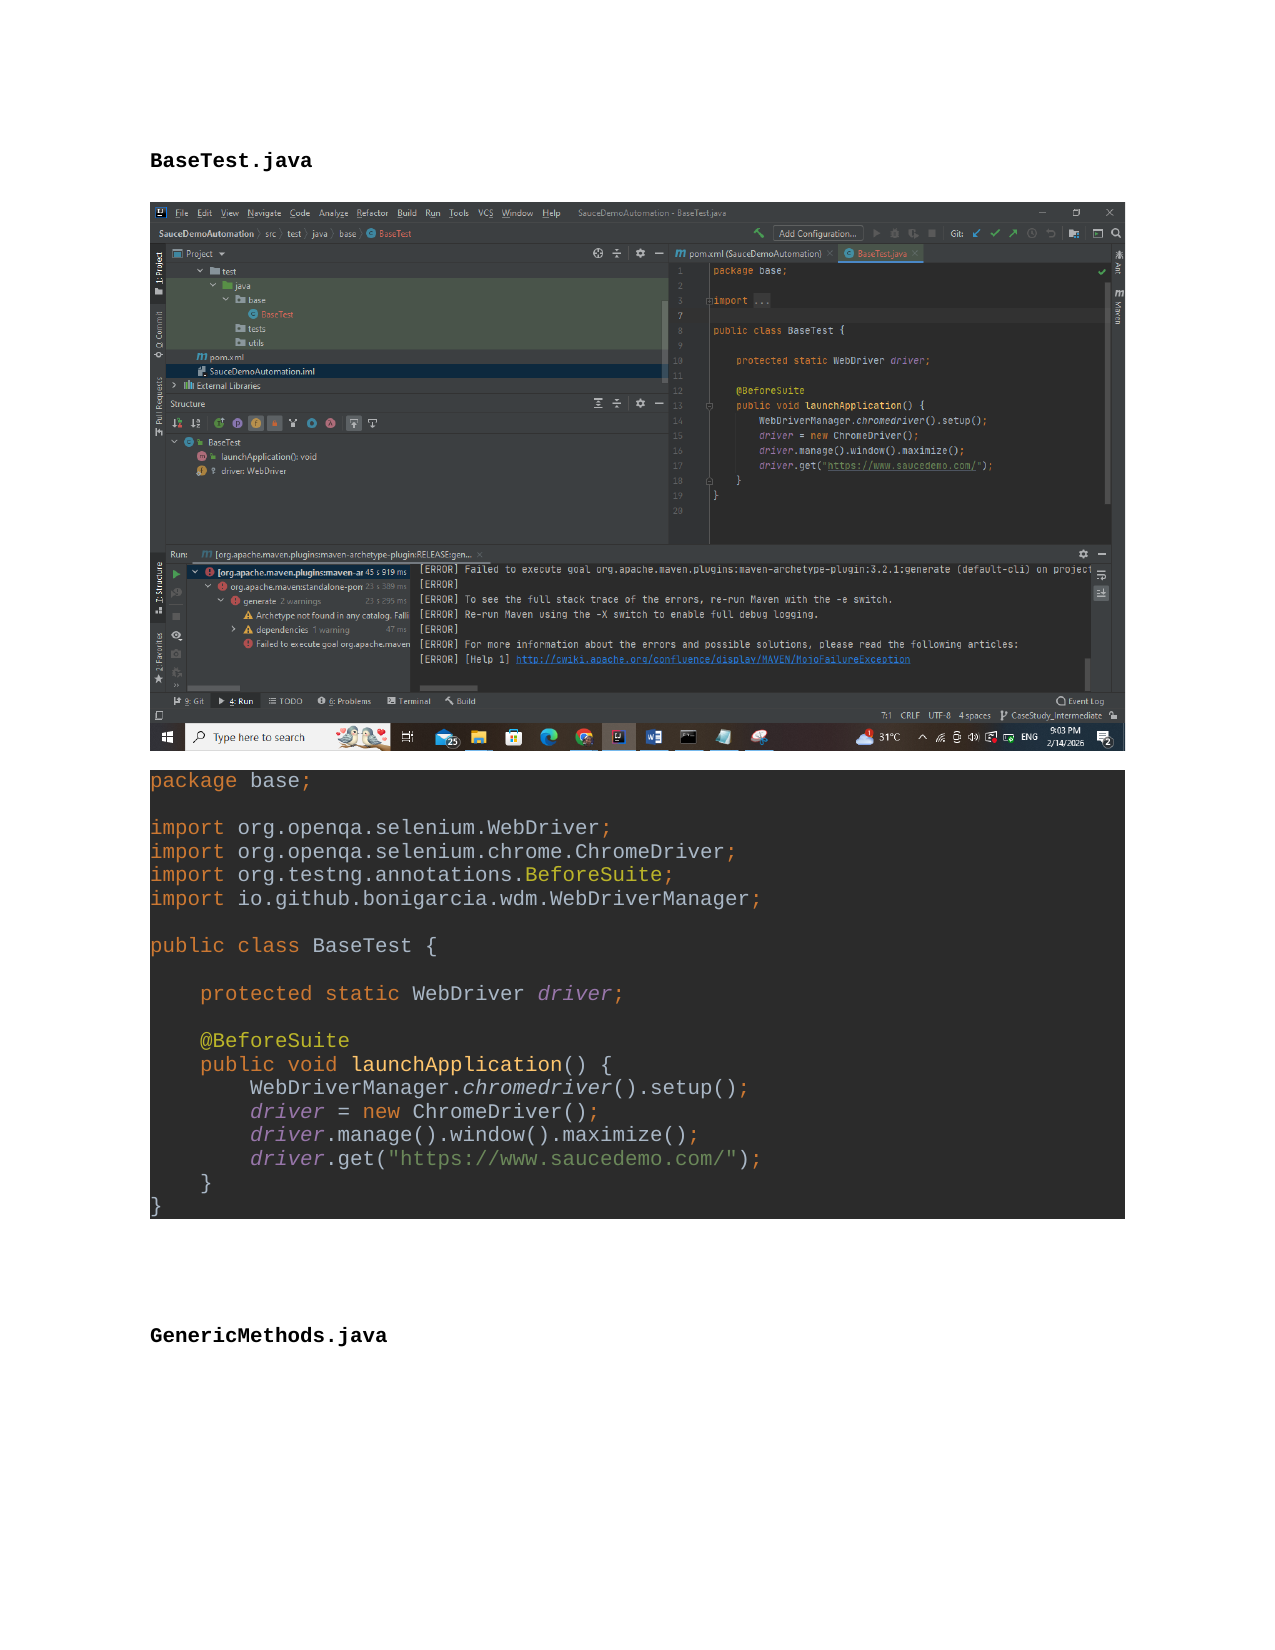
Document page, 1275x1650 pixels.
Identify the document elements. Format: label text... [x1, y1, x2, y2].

picture [150, 202, 1125, 751]
subtitle GenericMethods.java [150, 1325, 1125, 1349]
text package base; import org.openqa.selenium.WebDriver; import org.openqa.selenium.chrome.ChromeDriver; import org.testng.annotations.BeforeSuite; import io.github.bonigarcia.wdm.WebDriverManager; public class BaseTest { protected static WebDriver driver; @BeforeSuite public void launchApplication() { WebDriverManager.chromedriver().setup(); driver = new ChromeDriver(); driver.manage().window().maximize(); driver.get("https://www.saucedemo.com/"); } } [150, 770, 1125, 1219]
text BaseTest.java [150, 150, 1125, 174]
